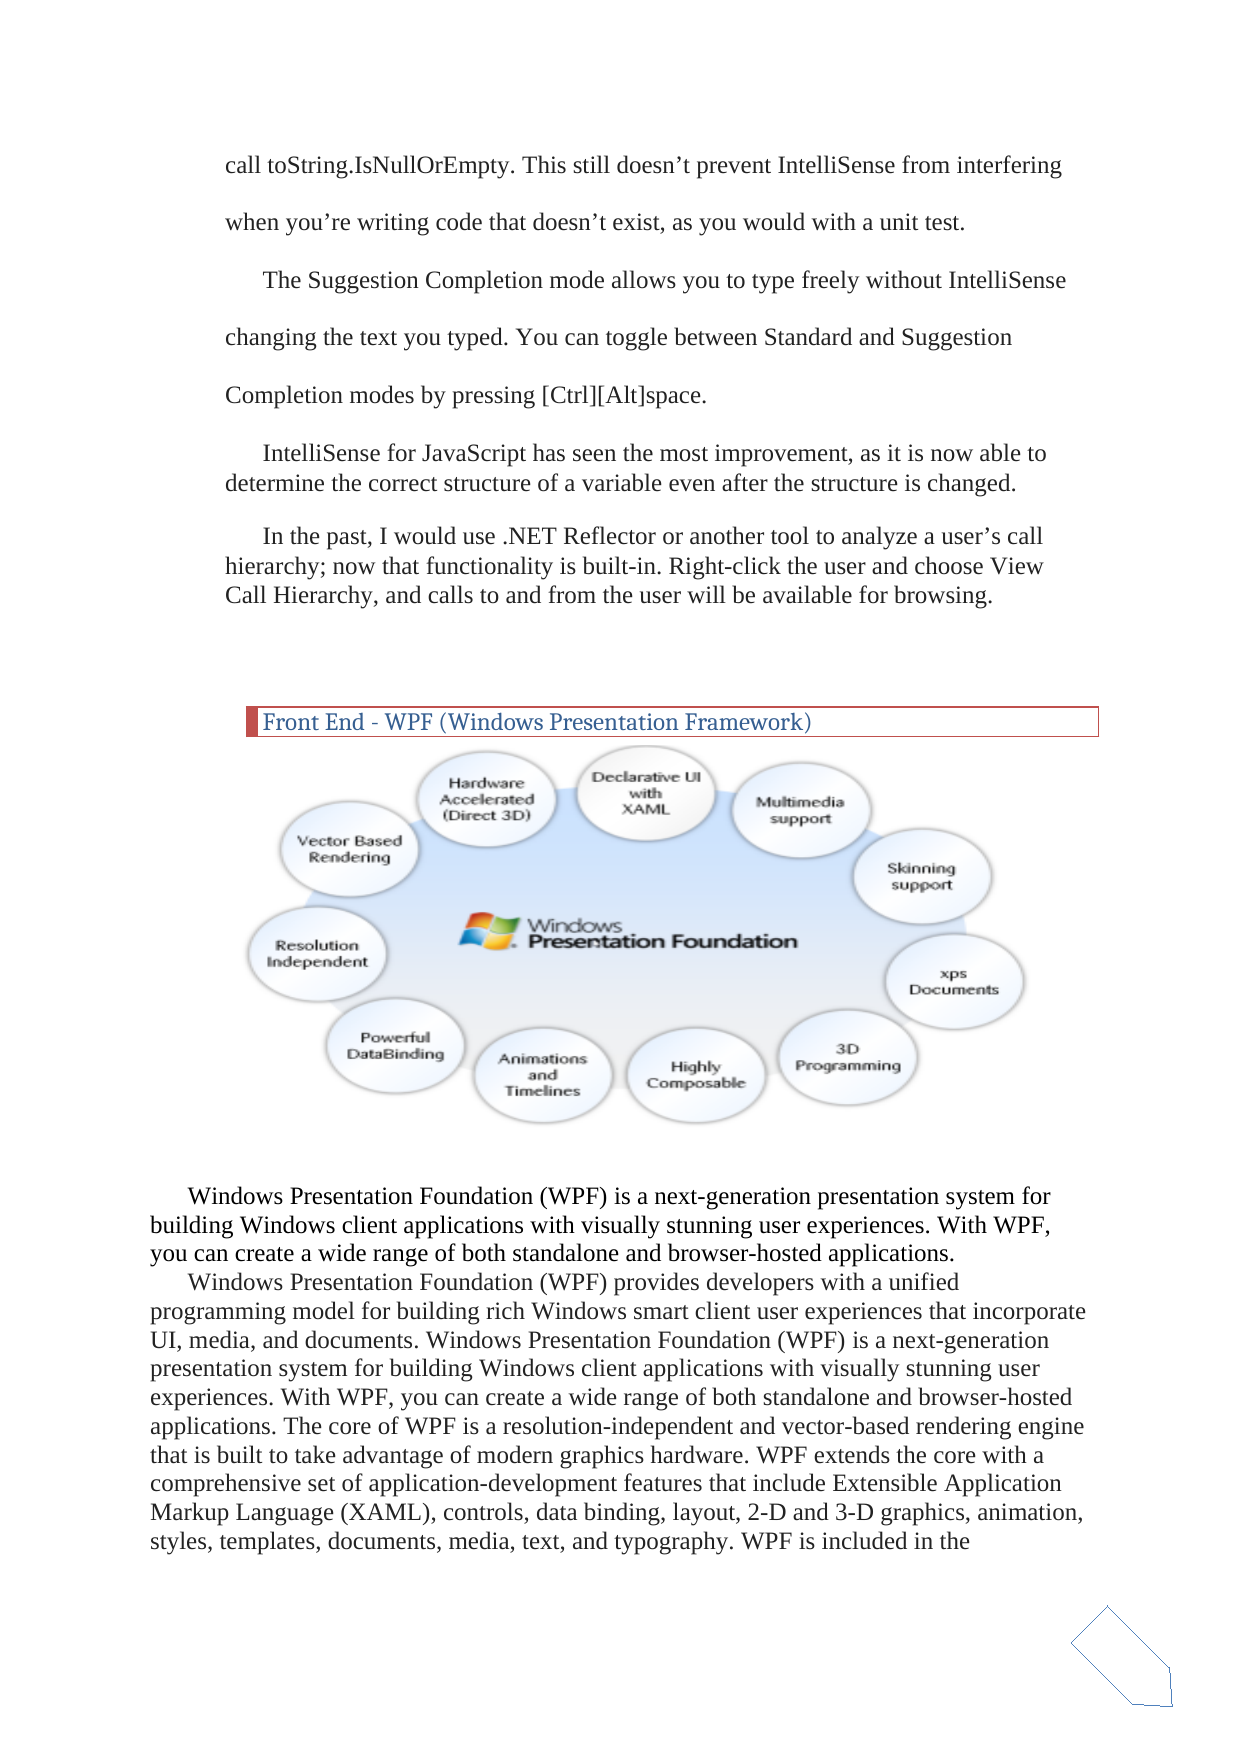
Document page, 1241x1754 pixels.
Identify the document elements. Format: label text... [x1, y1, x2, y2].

list The Suggestion Completion mode allows you to type freely without IntelliSense changing the text you typed. You can toggle between Standard and Suggestion Completion modes by pressing [Ctrl][Alt]space. [225, 265, 1090, 409]
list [225, 150, 1090, 236]
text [150, 1267, 1090, 1555]
text IntelliSense for JavaScript has seen the most improvement, as it is now able to determine the correct structure of a variable even after the structure is changed. [225, 437, 1090, 497]
picture [238, 745, 1039, 1129]
subtitle Front End - WPF (Windows Presentation Framework) [258, 708, 1098, 736]
text In the past, I would use .NET Reflector or another tool to analyze a user’s call hierarchy; now that functionality is built-in. Right-click the user and choose View Call Hierarchy, and calls to and from the user will be available for browsing. [225, 520, 1090, 609]
text Windows Presentation Foundation (WPF) is a next-generation presentation system for building Windows client applications with visually stunning user experiences. With WPF, you can create a wide range of both standalone and browser-hosted applications. [150, 1181, 1090, 1267]
